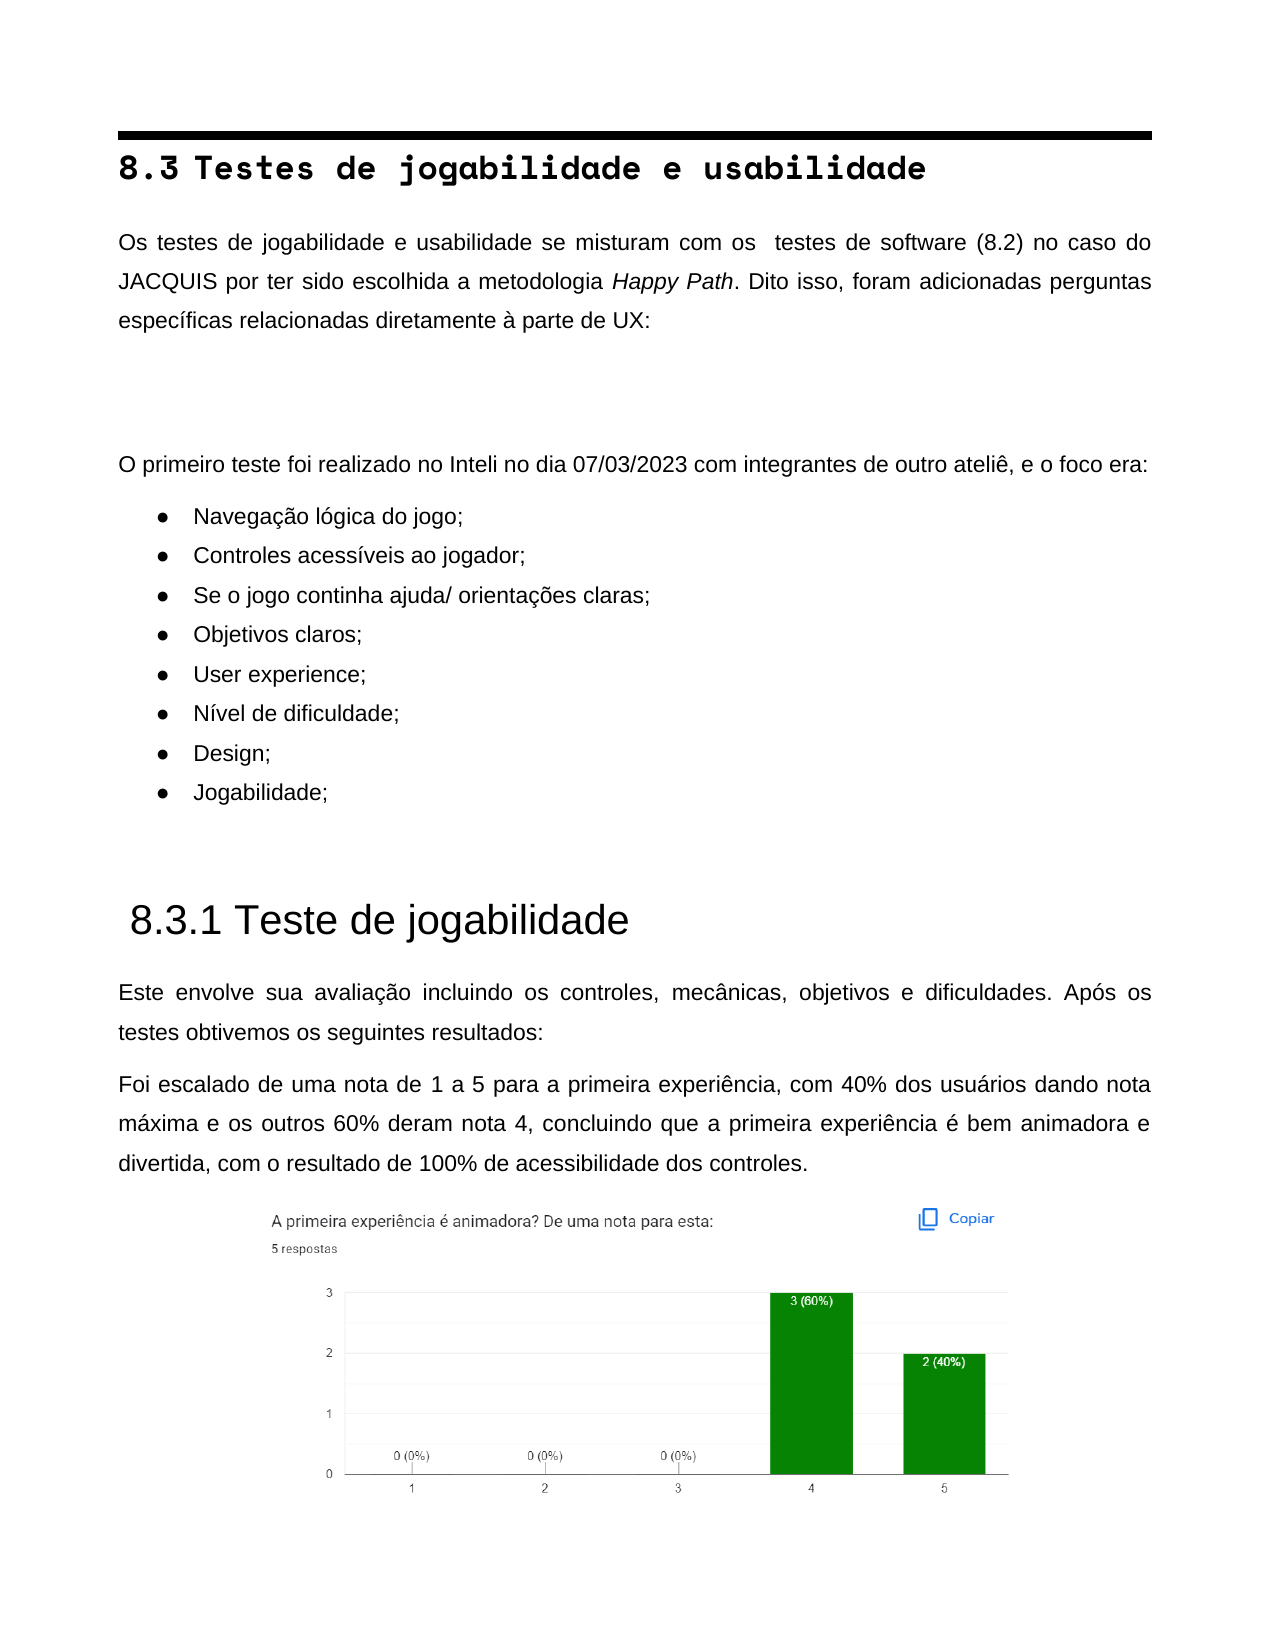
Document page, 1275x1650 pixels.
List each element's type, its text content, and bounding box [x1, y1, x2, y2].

text O primeiro teste foi realizado no Inteli no dia 07/03/2023 com integrantes de outro ateliê, e o foco era: [118, 411, 1152, 477]
list Design; [156, 740, 1152, 766]
picture [261, 1201, 1009, 1497]
text Este envolve sua avaliação incluindo os controles, mecânicas, objetivos e dificuldades. Após os testes obtivemos os seguintes resultados: [118, 979, 1152, 1045]
text Os testes de jogabilidade e usabilidade se misturam com os testes de software (8.2) no caso do JACQUIS por ter sido escolhida a metodologia Happy Path. Dito isso, foram adicionadas perguntas específicas relacionadas diretamente à parte de UX: [118, 228, 1152, 334]
list User experience; [156, 661, 1152, 687]
list Nível de dificuldade; [156, 700, 1152, 727]
list Jogabilidade; [156, 779, 1152, 806]
subtitle 8.3.1 Teste de jogabilidade [118, 895, 1152, 943]
title Testes de jogabilidade e usabilidade [118, 140, 1152, 191]
list Se o jogo continha ajuda/ orientações claras; [156, 582, 1152, 608]
list Objetivos claros; [156, 621, 1152, 648]
list Navegação lógica do jogo; [156, 503, 1152, 529]
list Controles acessíveis ao jogador; [156, 542, 1152, 569]
text Foi escalado de uma nota de 1 a 5 para a primeira experiência, com 40% dos usuários dando nota máxima e os outros 60% deram nota 4, concluindo que a primeira experiência é bem animadora e divertida, com o resultado de 100% de acessibilidade dos controles. [118, 1071, 1152, 1176]
